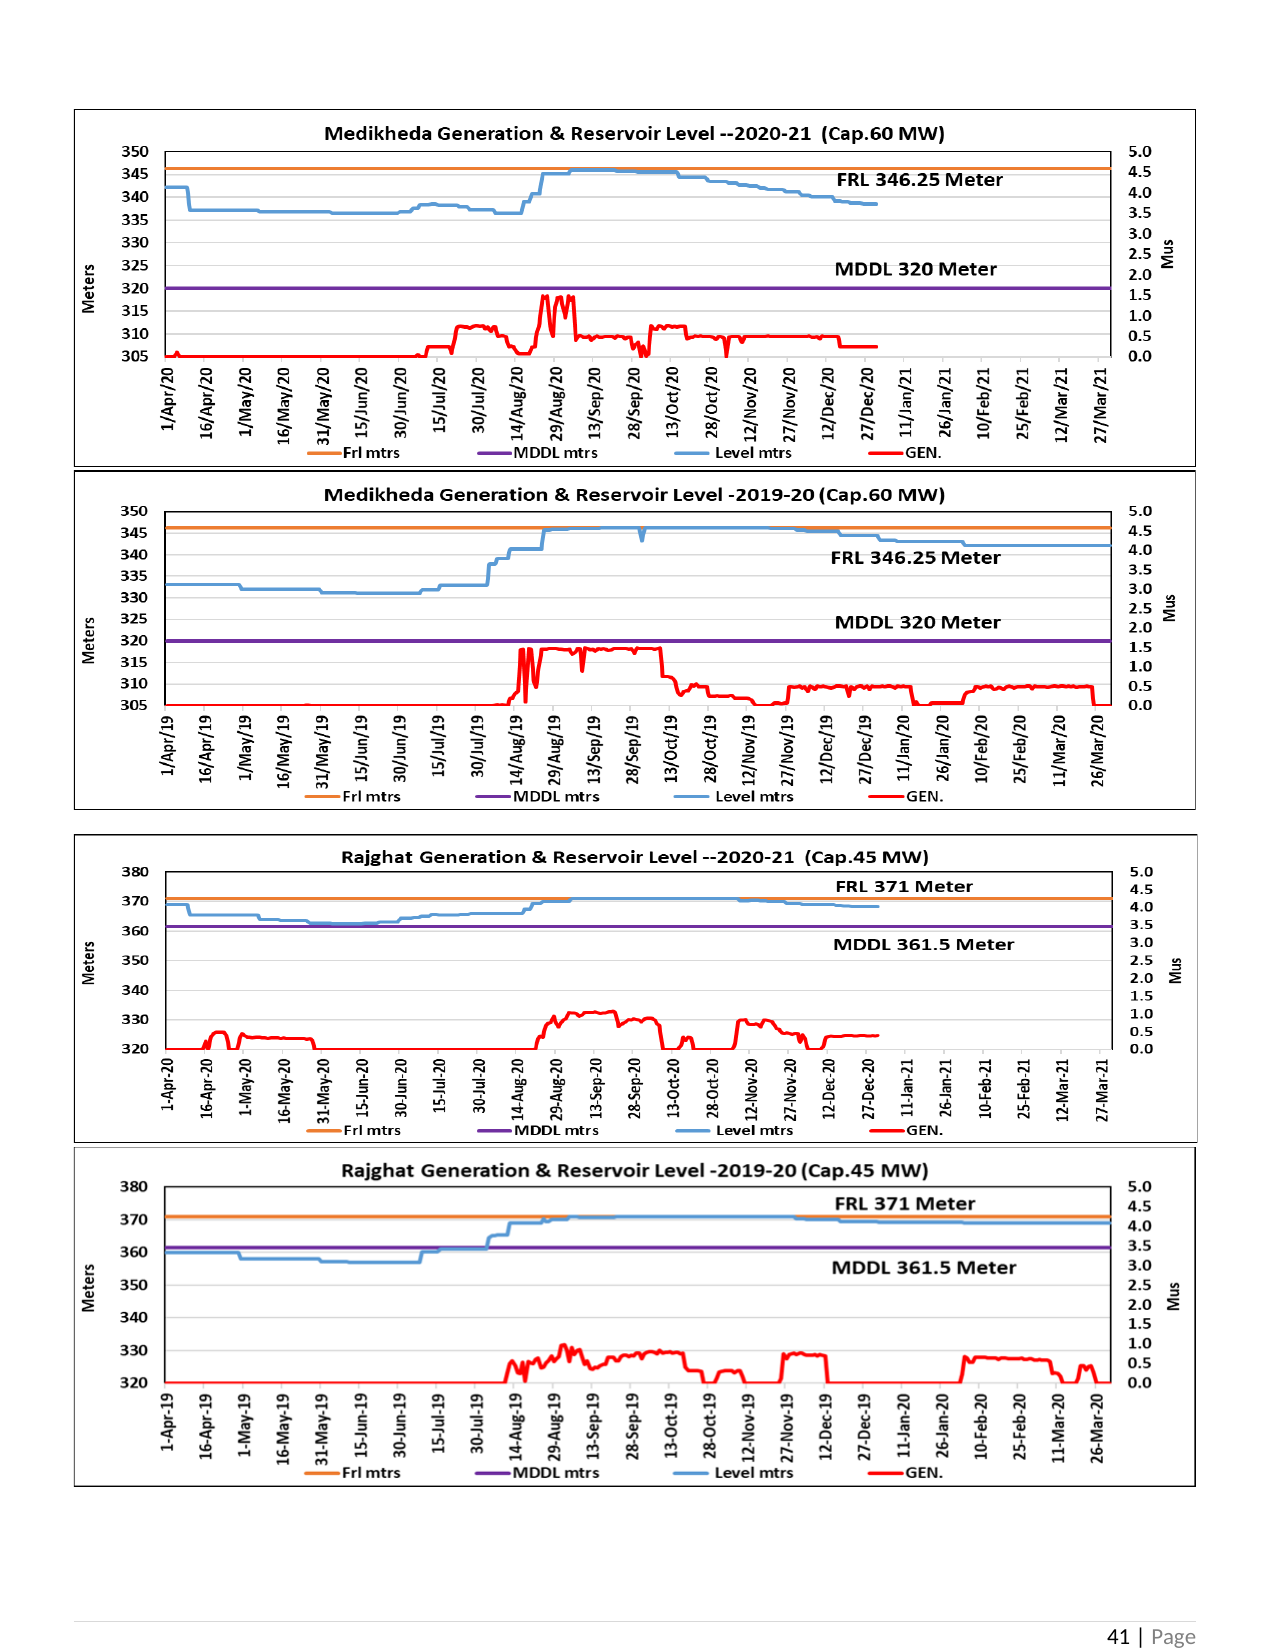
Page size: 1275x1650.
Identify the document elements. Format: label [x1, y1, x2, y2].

picture [73, 834, 1198, 1143]
picture [73, 470, 1196, 810]
picture [73, 109, 1196, 467]
picture [73, 1147, 1196, 1487]
